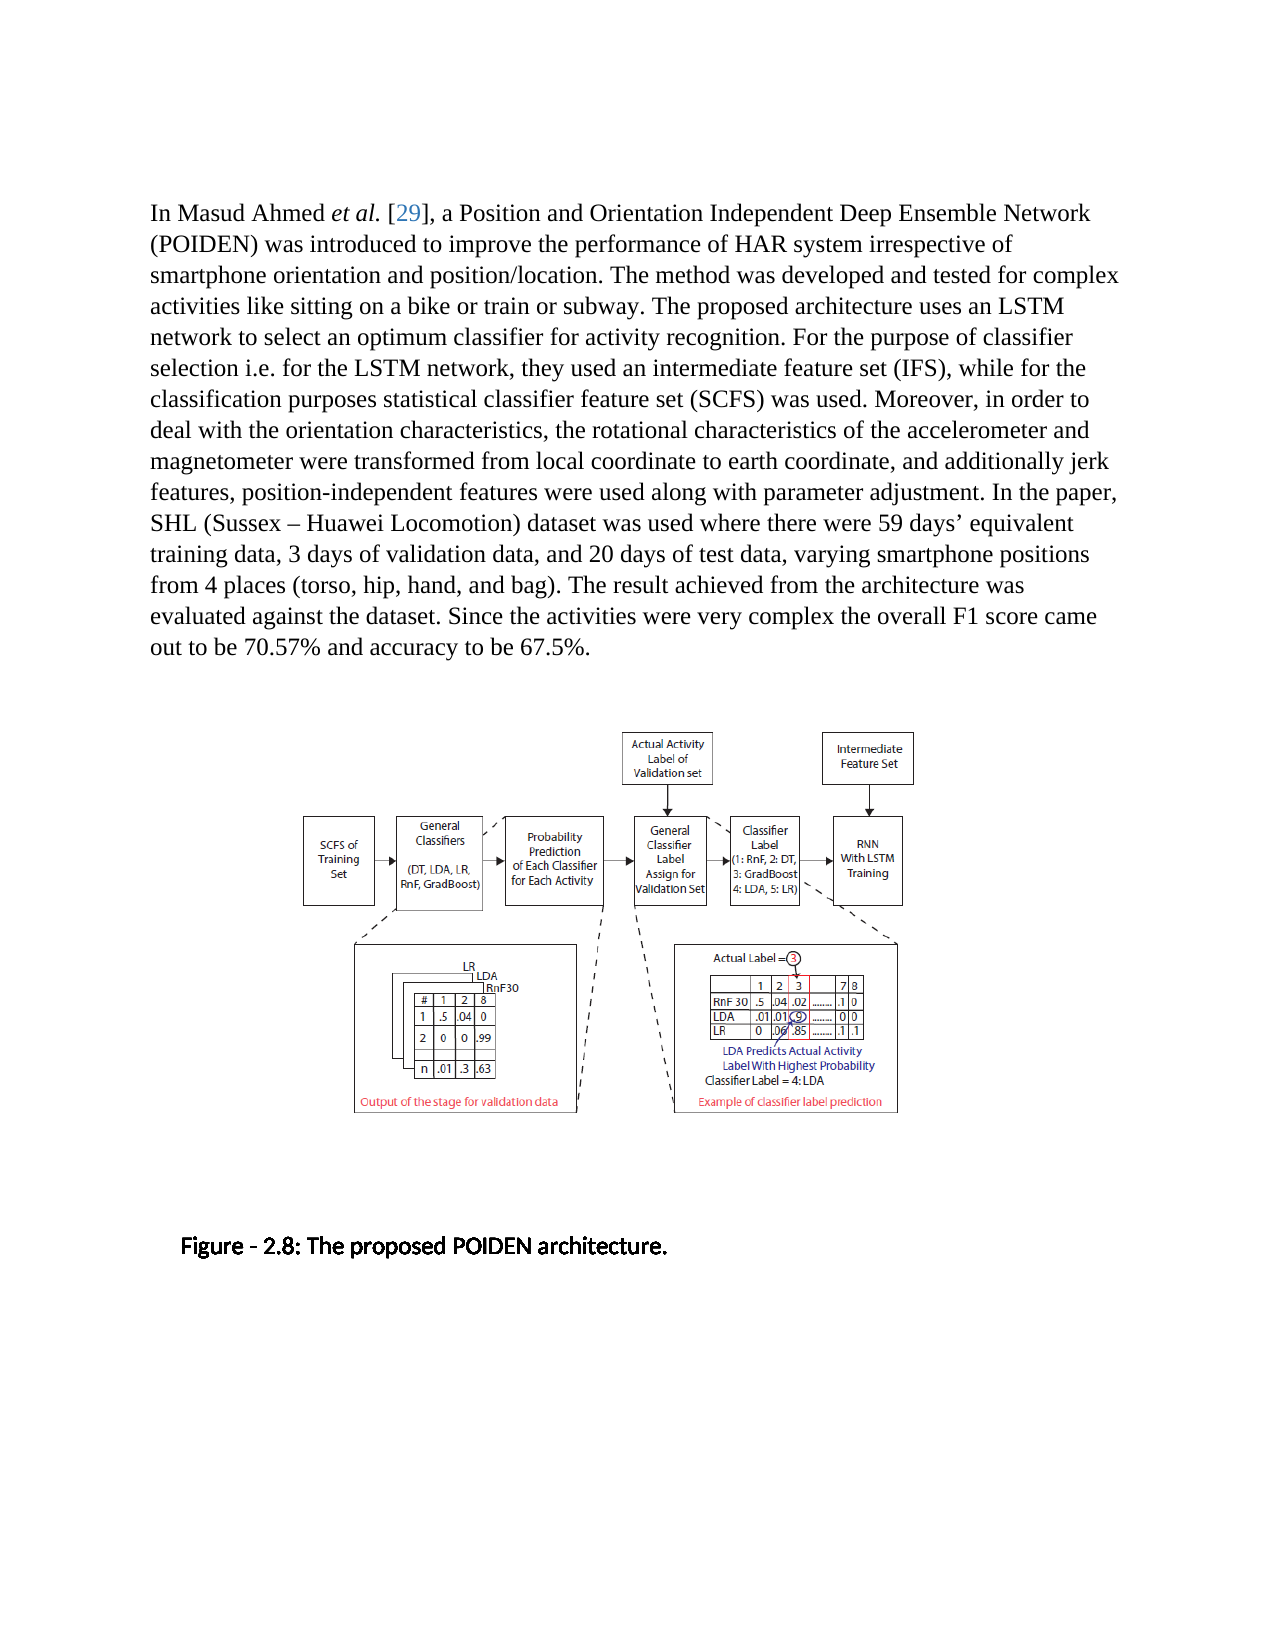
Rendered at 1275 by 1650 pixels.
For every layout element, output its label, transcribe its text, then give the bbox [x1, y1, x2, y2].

picture [215, 697, 967, 1150]
text In Masud Ahmed et al. [29], a Position and Orientation Independent Deep Ensemble Network (POIDEN) was introduced to improve the performance of HAR system irrespective of smartphone orientation and position/location. The method was developed and tested for complex activities like sitting on a bike or train or subway. The proposed architecture uses an LSTM network to select an optimum classifier for activity recognition. For the purpose of classifier selection i.e. for the LSTM network, they used an intermediate feature set (IFS), while for the classification purposes statistical classifier feature set (SCFS) was used. Moreover, in order to deal with the orientation characteristics, the rotational characteristics of the accelerometer and magnetometer were transformed from local coordinate to earth coordinate, and additionally jerk features, position-independent features were used along with parameter adjustment. In the paper, SHL (Sussex – Huawei Locomotion) dataset was used where there were 59 days’ equivalent training data, 3 days of validation data, and 20 days of test data, varying smartphone positions from 4 places (torso, hip, hand, and bag). The result achieved from the architecture was evaluated against the dataset. Since the activities were very complex the overall F1 score came out to be 70.57% and accuracy to be 67.5%. [150, 198, 1125, 661]
